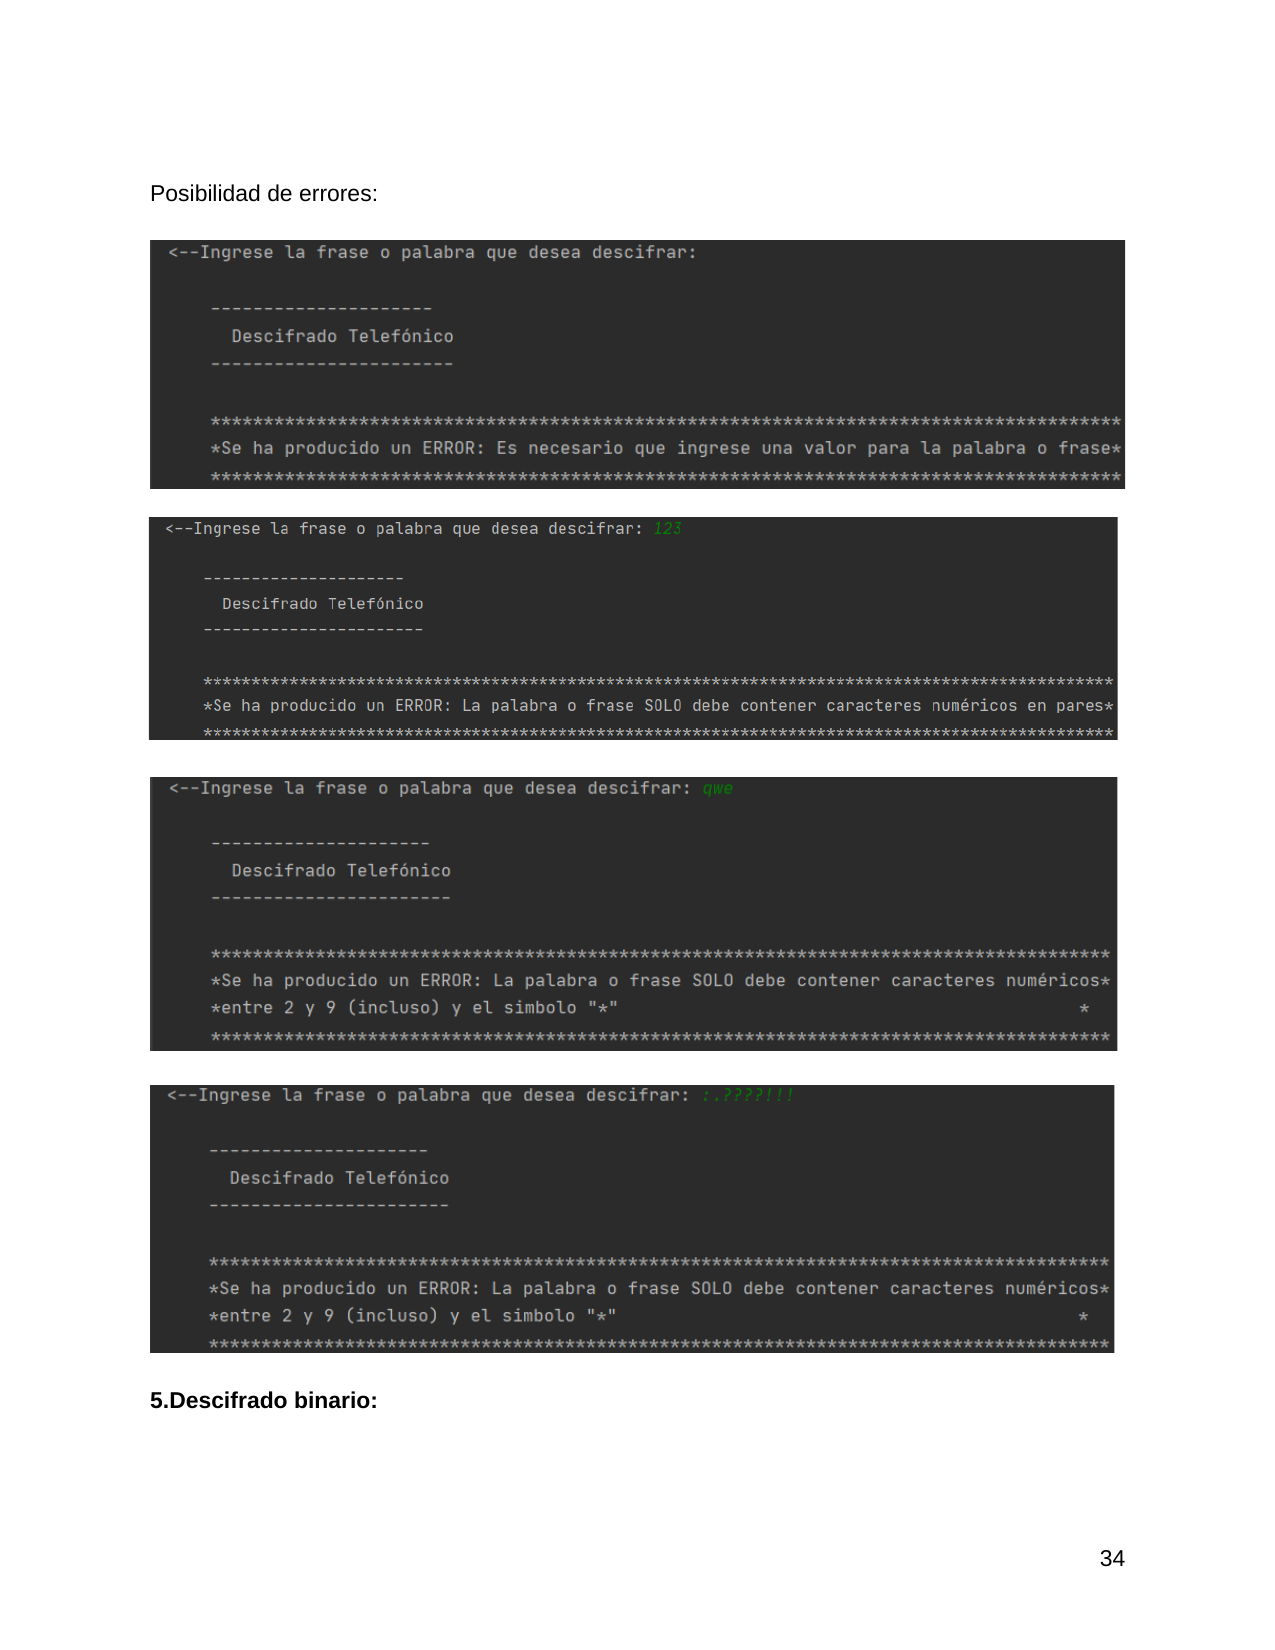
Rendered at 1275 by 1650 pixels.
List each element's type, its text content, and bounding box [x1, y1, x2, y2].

picture [148, 517, 1118, 740]
text Posibilidad de errores: [150, 180, 1125, 207]
picture [150, 777, 1118, 1051]
picture [150, 1085, 1115, 1353]
text 5.Descifrado binario: [150, 1387, 1125, 1413]
picture [150, 240, 1125, 489]
